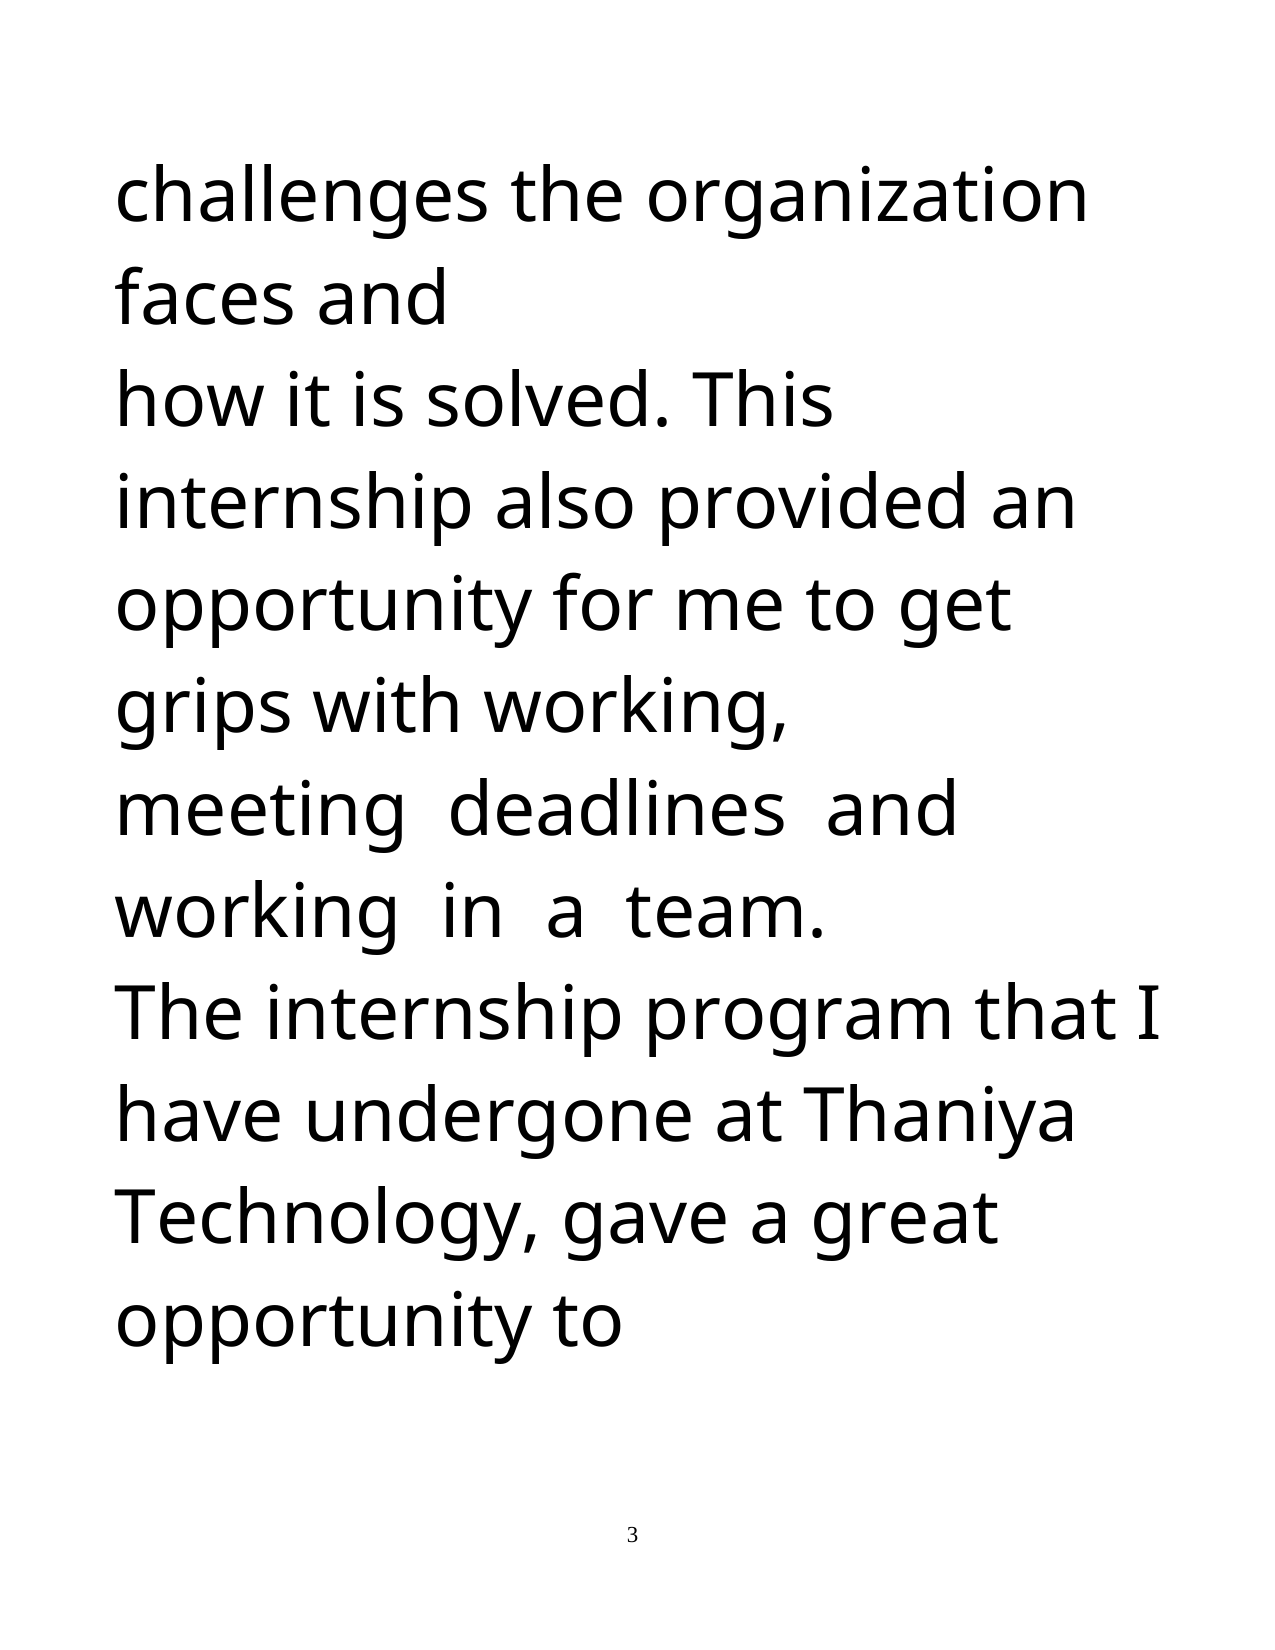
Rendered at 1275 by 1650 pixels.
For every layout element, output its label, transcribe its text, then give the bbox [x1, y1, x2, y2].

text how it is solved. This internship also provided an opportunity for me to get grips with working, [114, 346, 1189, 755]
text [114, 142, 1189, 346]
text The internship program that I have undergone at Thaniya Technology, gave a great opportunity to [114, 959, 1189, 1368]
text meeting deadlines and working in a team. [114, 755, 1189, 959]
